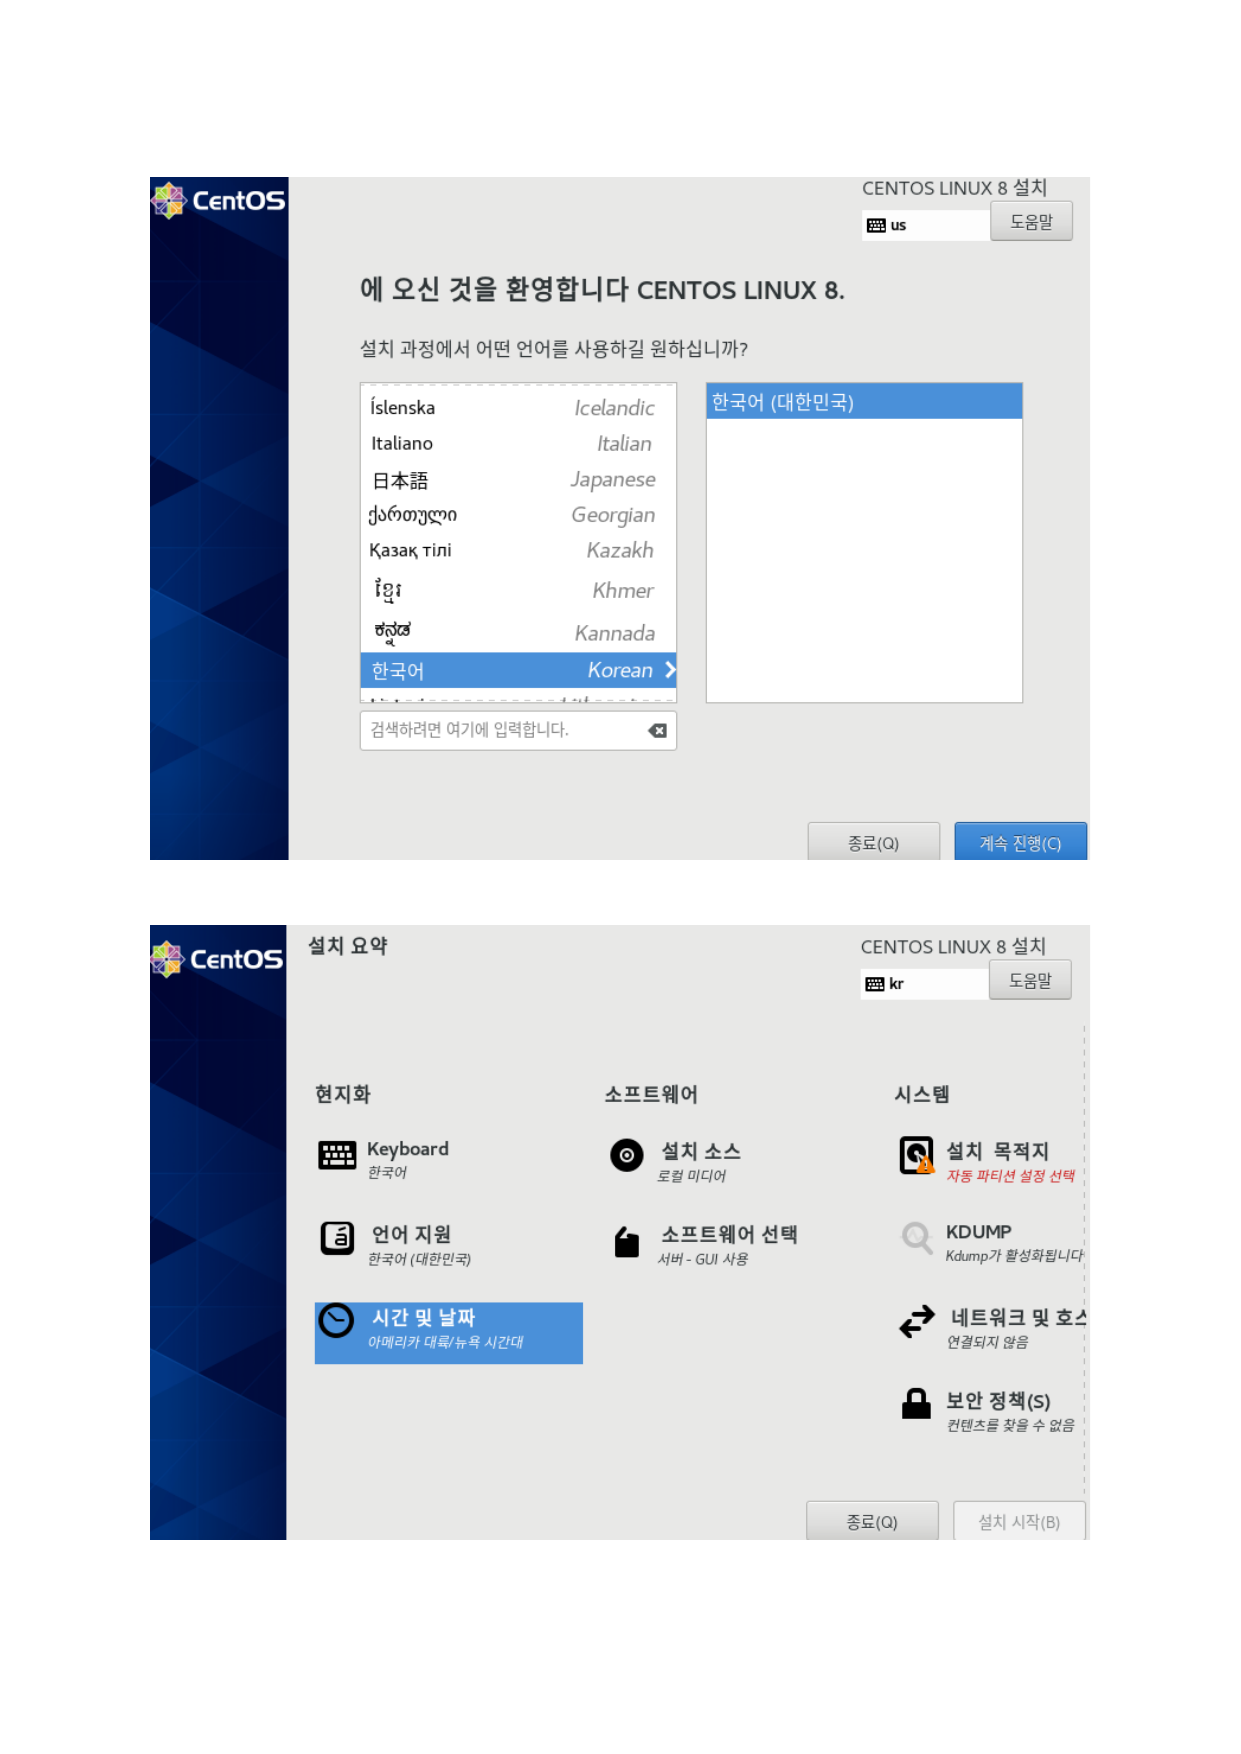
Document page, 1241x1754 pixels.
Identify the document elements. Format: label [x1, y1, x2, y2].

picture [150, 925, 1091, 1540]
picture [150, 177, 1091, 860]
